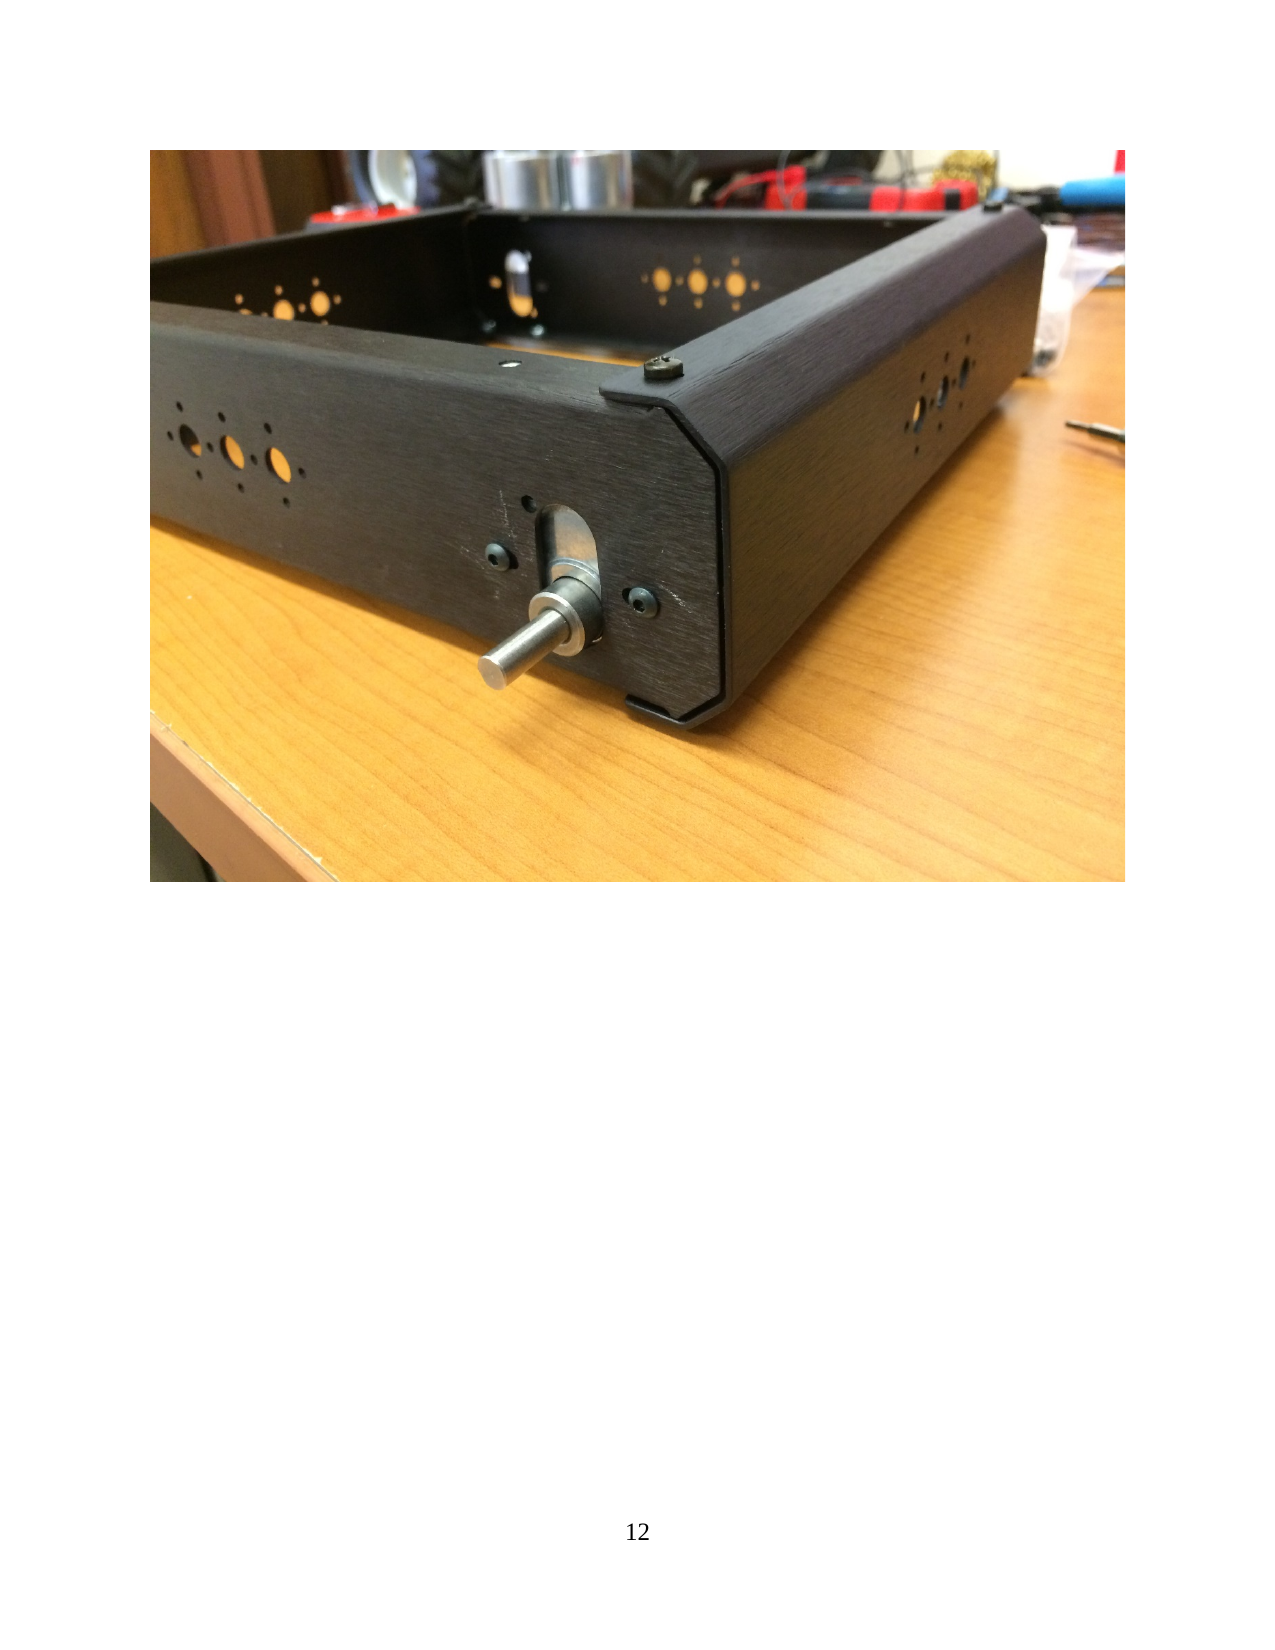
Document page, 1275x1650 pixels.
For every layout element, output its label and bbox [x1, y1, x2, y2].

picture [150, 150, 1125, 882]
